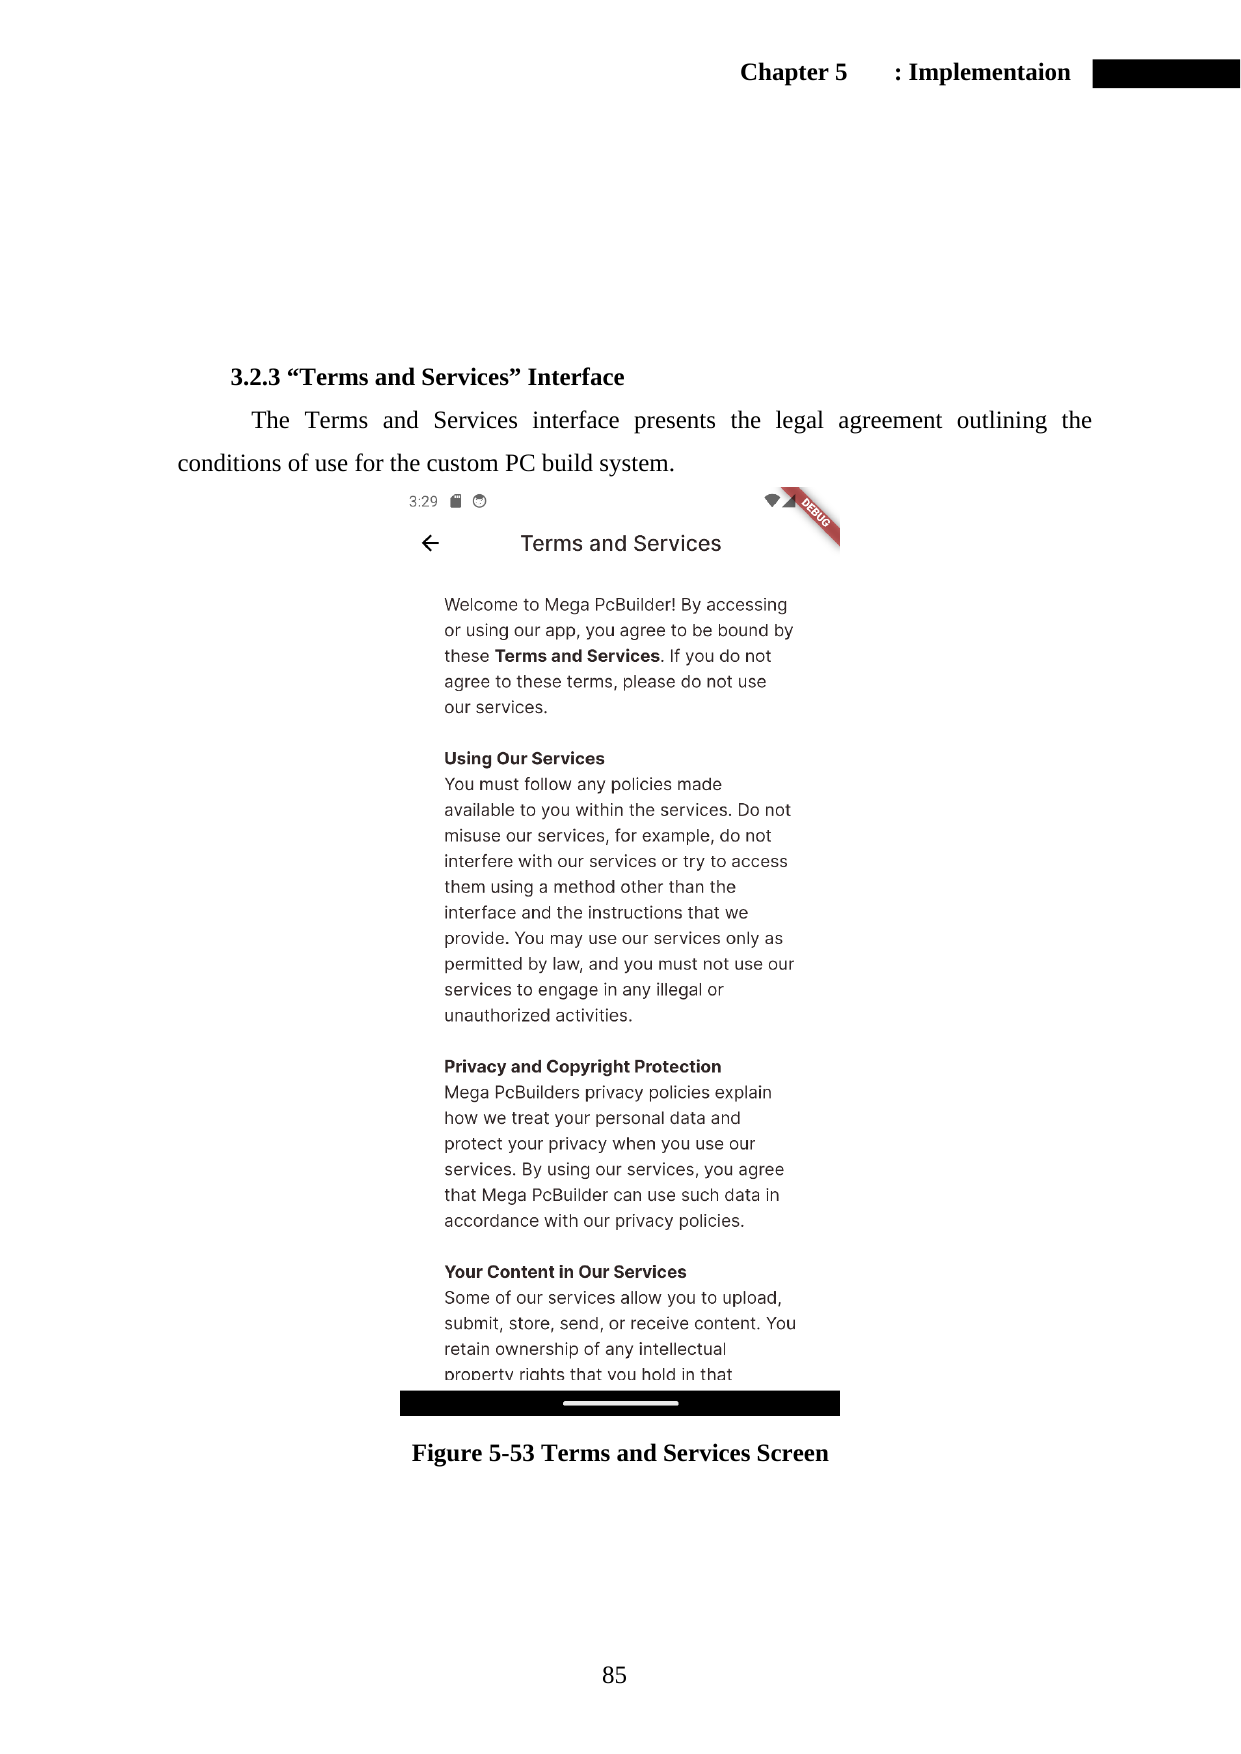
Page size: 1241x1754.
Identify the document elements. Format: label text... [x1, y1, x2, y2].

picture [400, 487, 840, 1416]
subtitle “Terms and Services” Interface [230, 362, 1093, 391]
text The Terms and Services interface presents the legal agreement outlining the conditions of use for the custom PC build system. [177, 405, 1093, 477]
